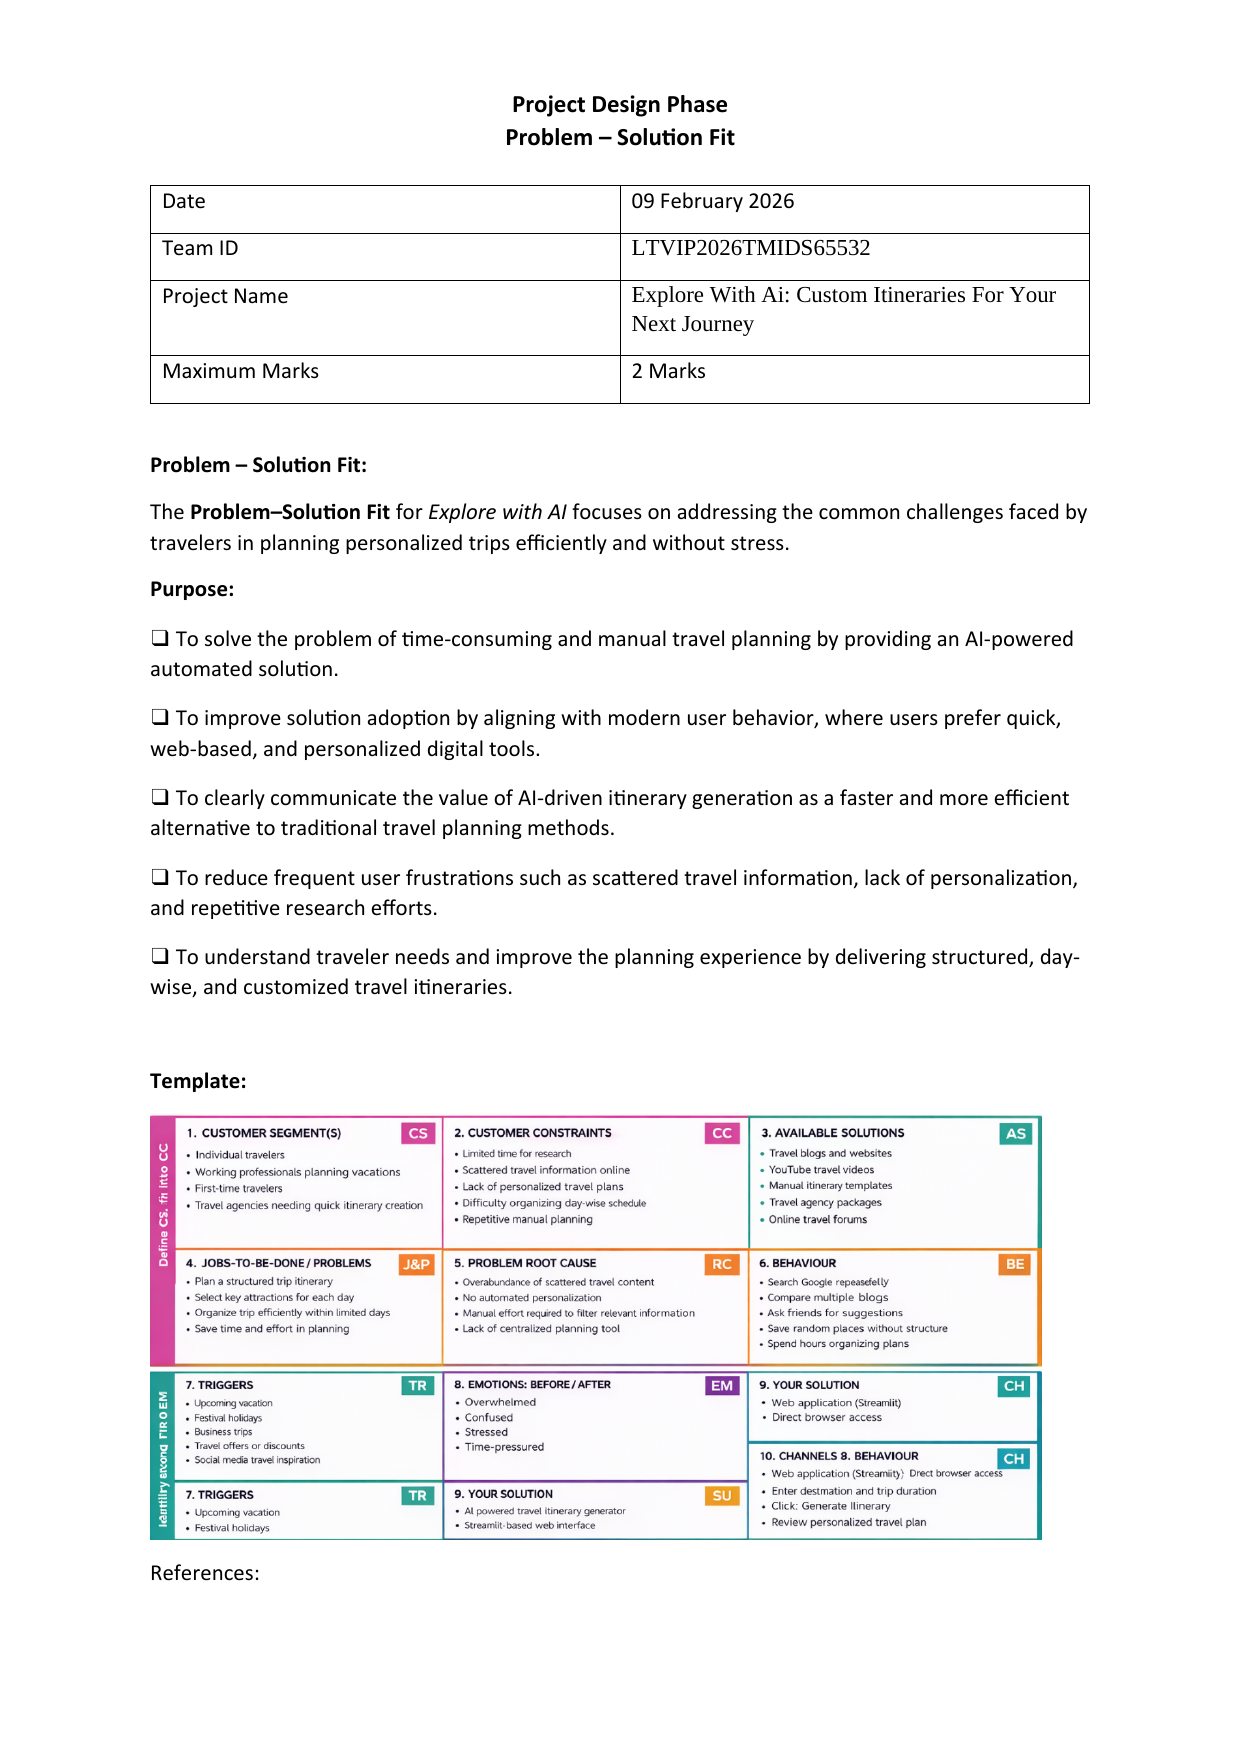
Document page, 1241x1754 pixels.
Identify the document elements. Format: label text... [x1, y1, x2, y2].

text References: [150, 1558, 1090, 1587]
text ❑ To clearly communicate the value of AI-driven itinerary generation as a faster and more efficient alternative to traditional travel planning methods. [150, 781, 1090, 841]
text ❑ To reduce frequent user frustrations such as scattered travel information, lack of personalization, and repetitive research efforts. [150, 860, 1090, 921]
text ❑ To understand traveler needs and improve the planning experience by delivering structured, day-wise, and customized travel itineraries. [150, 940, 1090, 1001]
table_header 09 February 2026 [621, 186, 1089, 232]
text Problem – Solution Fit [150, 122, 1090, 152]
table_cell Project Name [151, 281, 620, 355]
text Project Design Phase [150, 89, 1090, 119]
text Problem – Solution Fit: [150, 451, 1090, 479]
text Purpose: [150, 574, 1090, 603]
table_header Date [151, 186, 620, 232]
picture [150, 1113, 1043, 1540]
text ❑ To solve the problem of time-consuming and manual travel planning by providing an AI-powered automated solution. [150, 621, 1090, 682]
text Template: [150, 1066, 1090, 1094]
table_cell 2 Marks [621, 356, 1089, 403]
table_cell Maximum Marks [151, 356, 620, 403]
table_cell Explore With Ai: Custom Itineraries For Your Next Journey [621, 281, 1089, 355]
text The Problem–Solution Fit for Explore with AI focuses on addressing the common challenges faced by travelers in planning personalized trips efficiently and without stress. [150, 497, 1090, 556]
table_cell Team ID [151, 234, 620, 280]
table_cell LTVIP2026TMIDS65532 [621, 234, 1089, 280]
text ❑ To improve solution adoption by aligning with modern user behavior, where users prefer quick, web-based, and personalized digital tools. [150, 701, 1090, 762]
